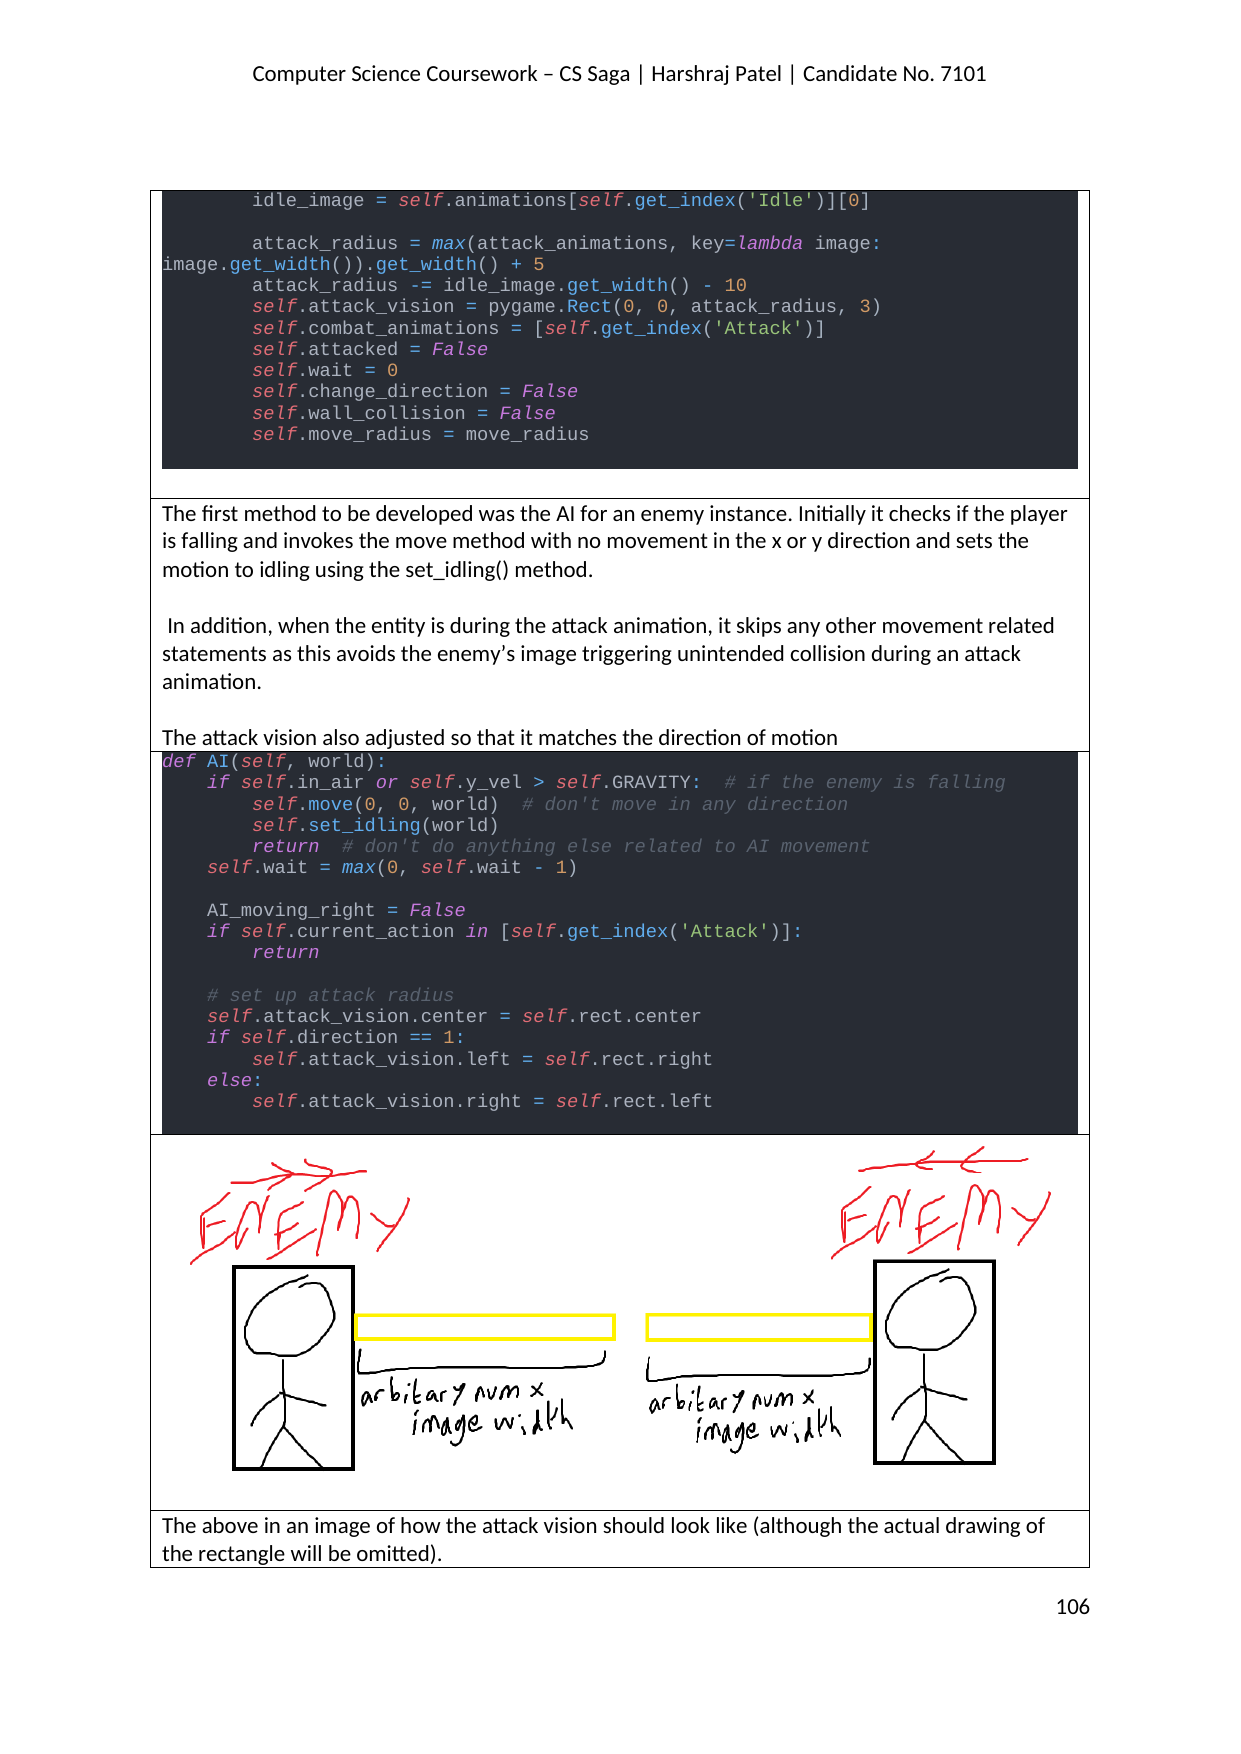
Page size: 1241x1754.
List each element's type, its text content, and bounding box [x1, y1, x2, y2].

table_cell The above in an image of how the attack vision should look like (although the actual drawing of the rectangle will be omitted). [151, 1511, 1089, 1567]
picture [161, 1135, 1066, 1510]
table_cell [1066, 1135, 1089, 1510]
table_cell [151, 1135, 161, 1510]
table_cell The first method to be developed was the AI for an enemy instance. Initially it checks if the player is falling and invokes the move method with no movement in the x or y direction and sets the motion to idling using the set_idling() method. In addition, when the entity is during the attack animation, it skips any other movement related statements as this avoids the enemy’s image triggering unintended collision during an attack animation. The attack vision also adjusted so that it matches the direction of motion [151, 499, 1089, 751]
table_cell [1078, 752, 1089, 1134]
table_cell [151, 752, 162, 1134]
